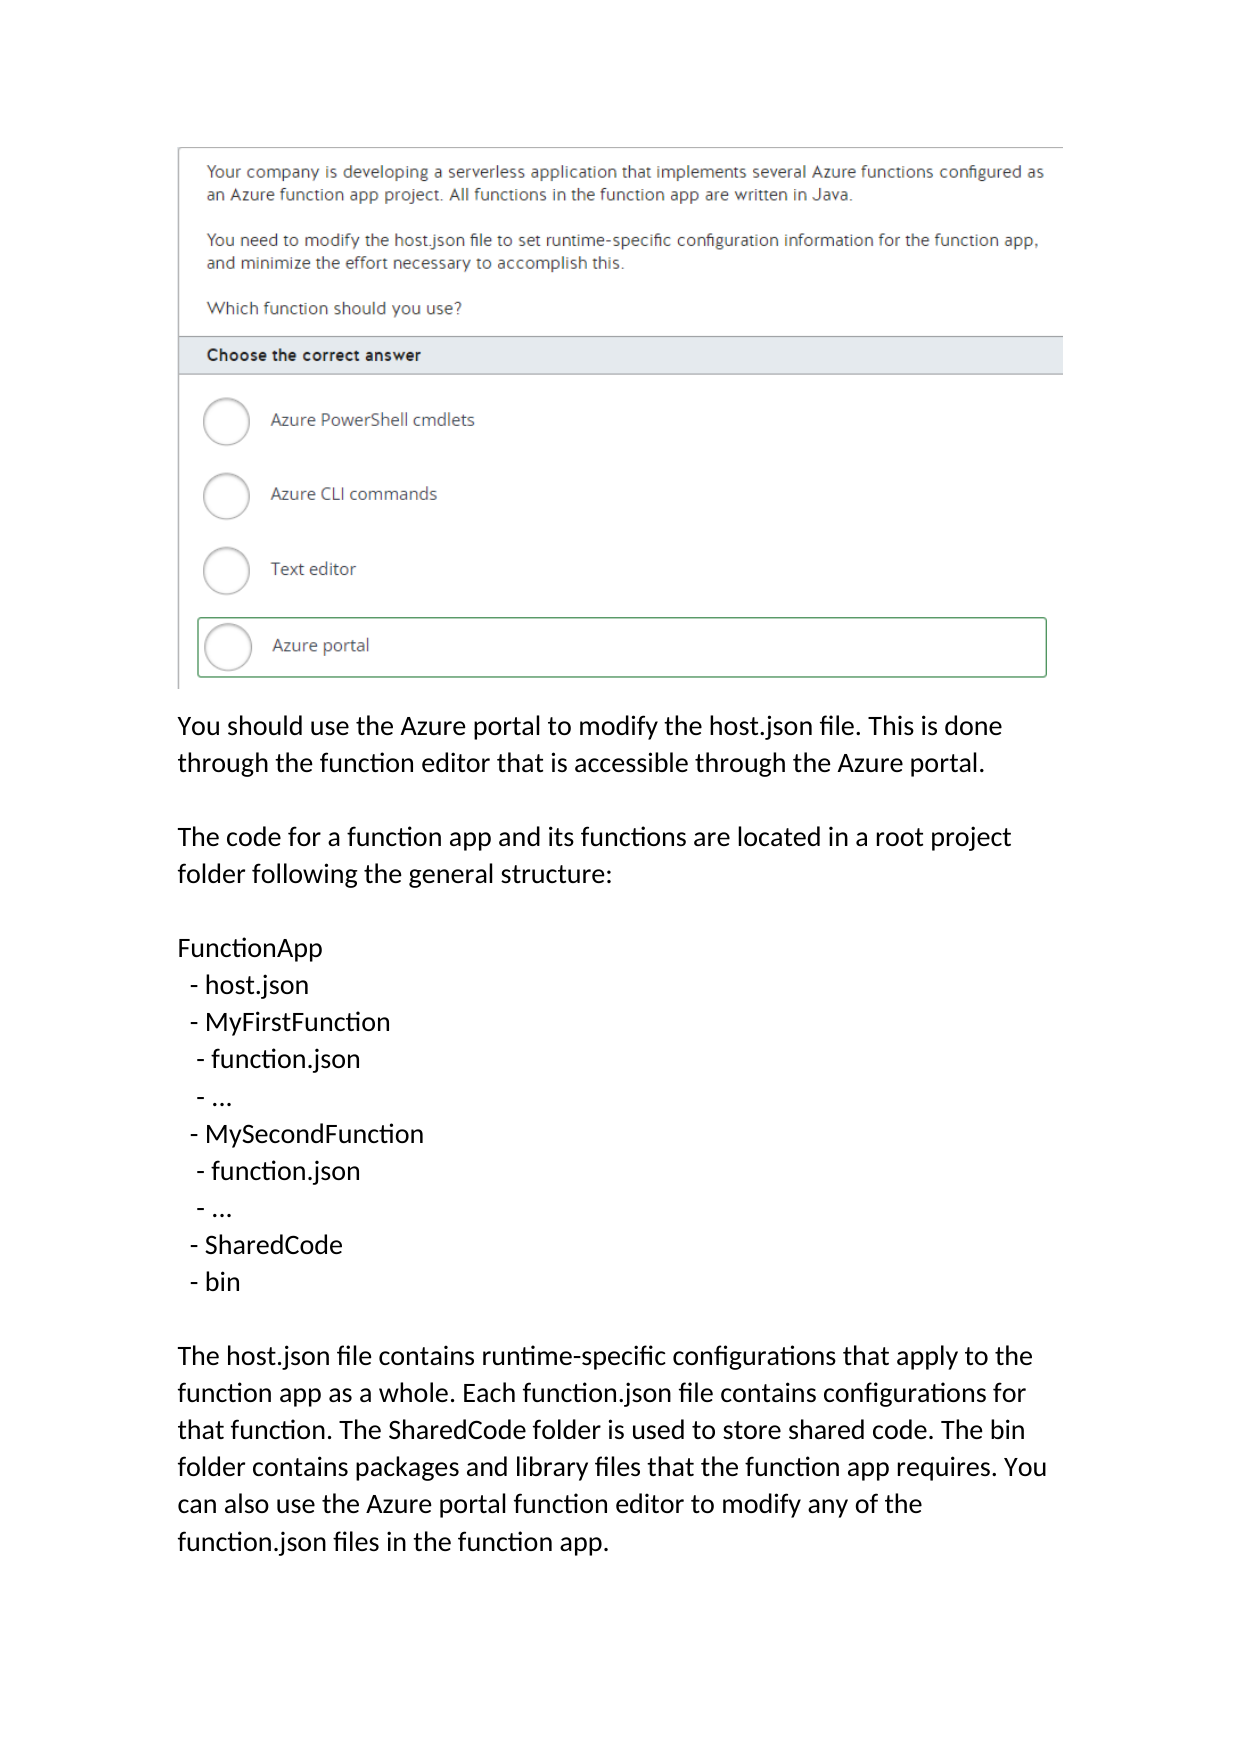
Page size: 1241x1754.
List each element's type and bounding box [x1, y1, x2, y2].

text [177, 708, 1063, 1595]
picture [177, 147, 1063, 689]
